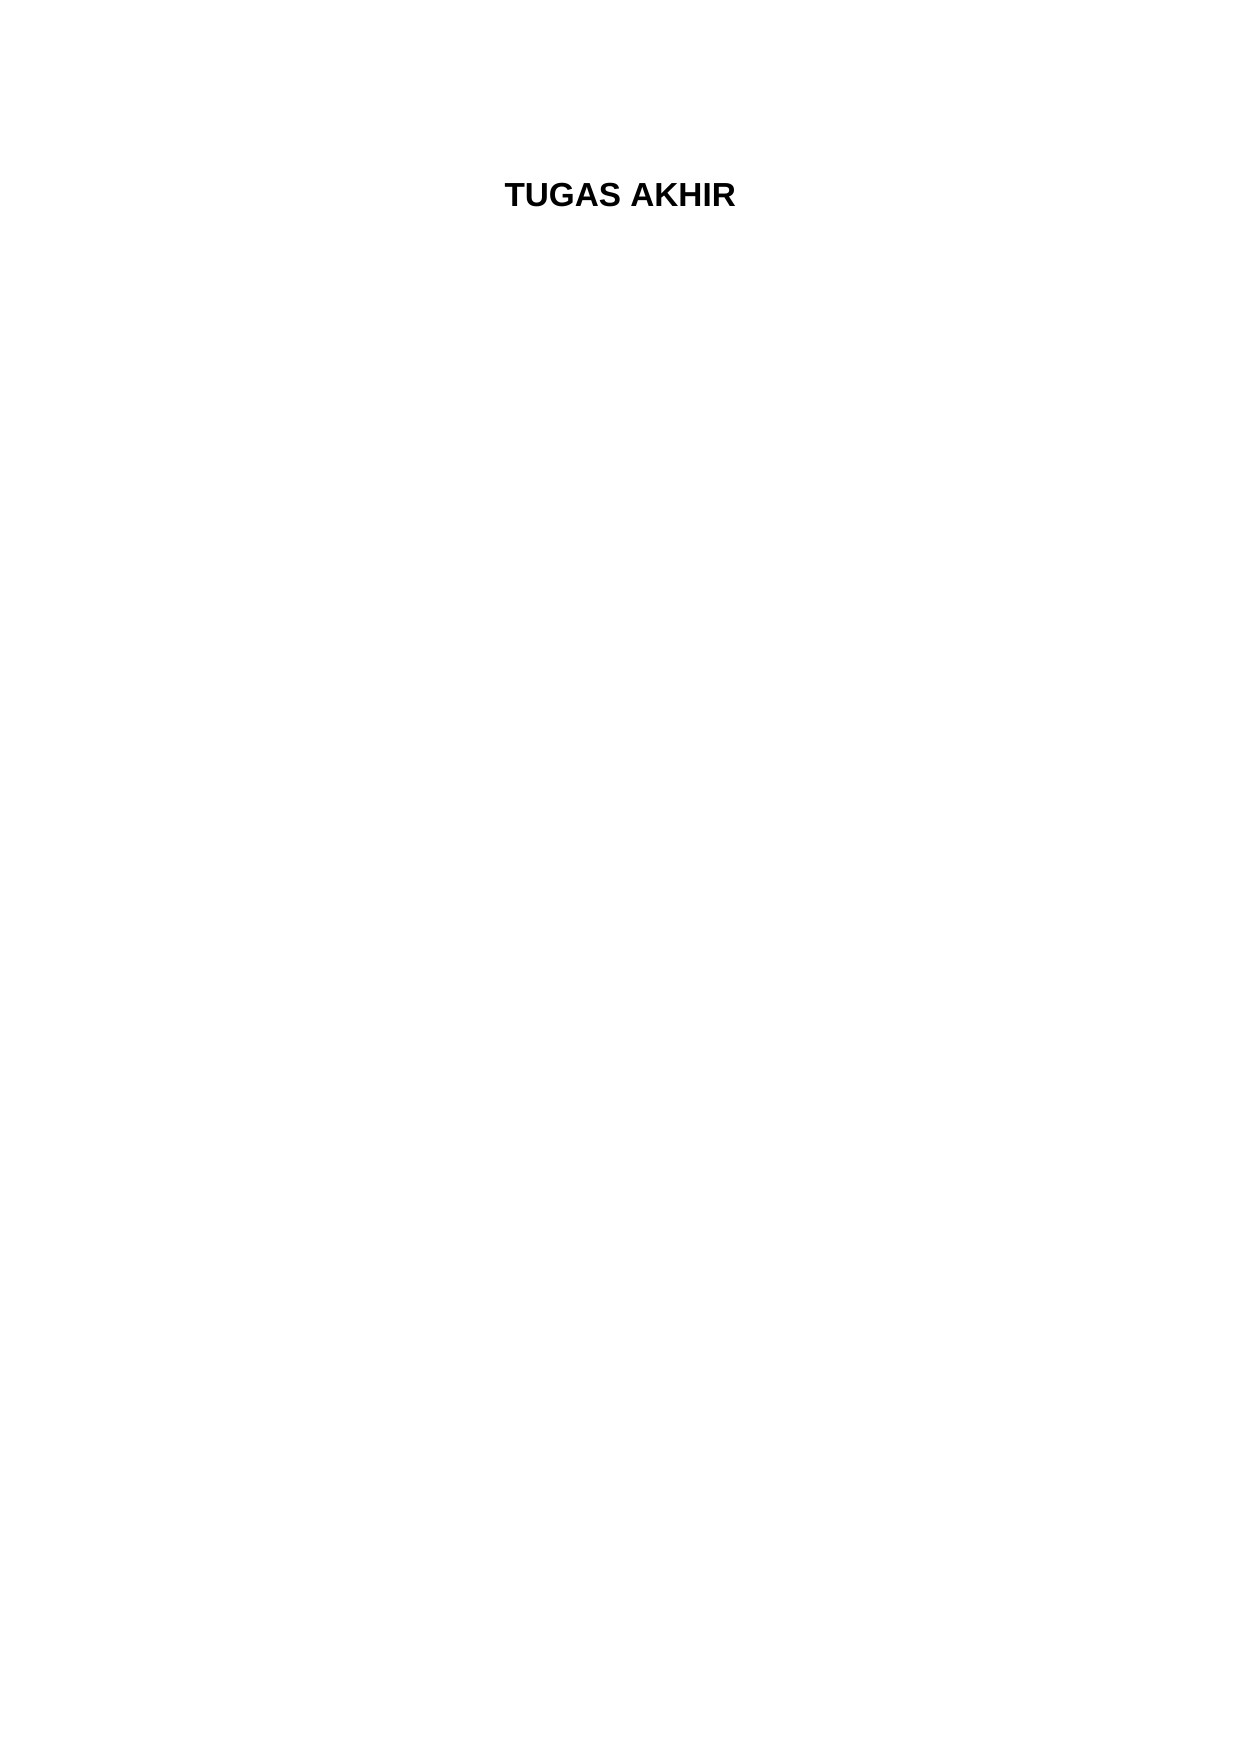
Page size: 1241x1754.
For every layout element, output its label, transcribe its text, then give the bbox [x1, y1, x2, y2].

subtitle TUGAS AKHIR [150, 175, 1090, 213]
